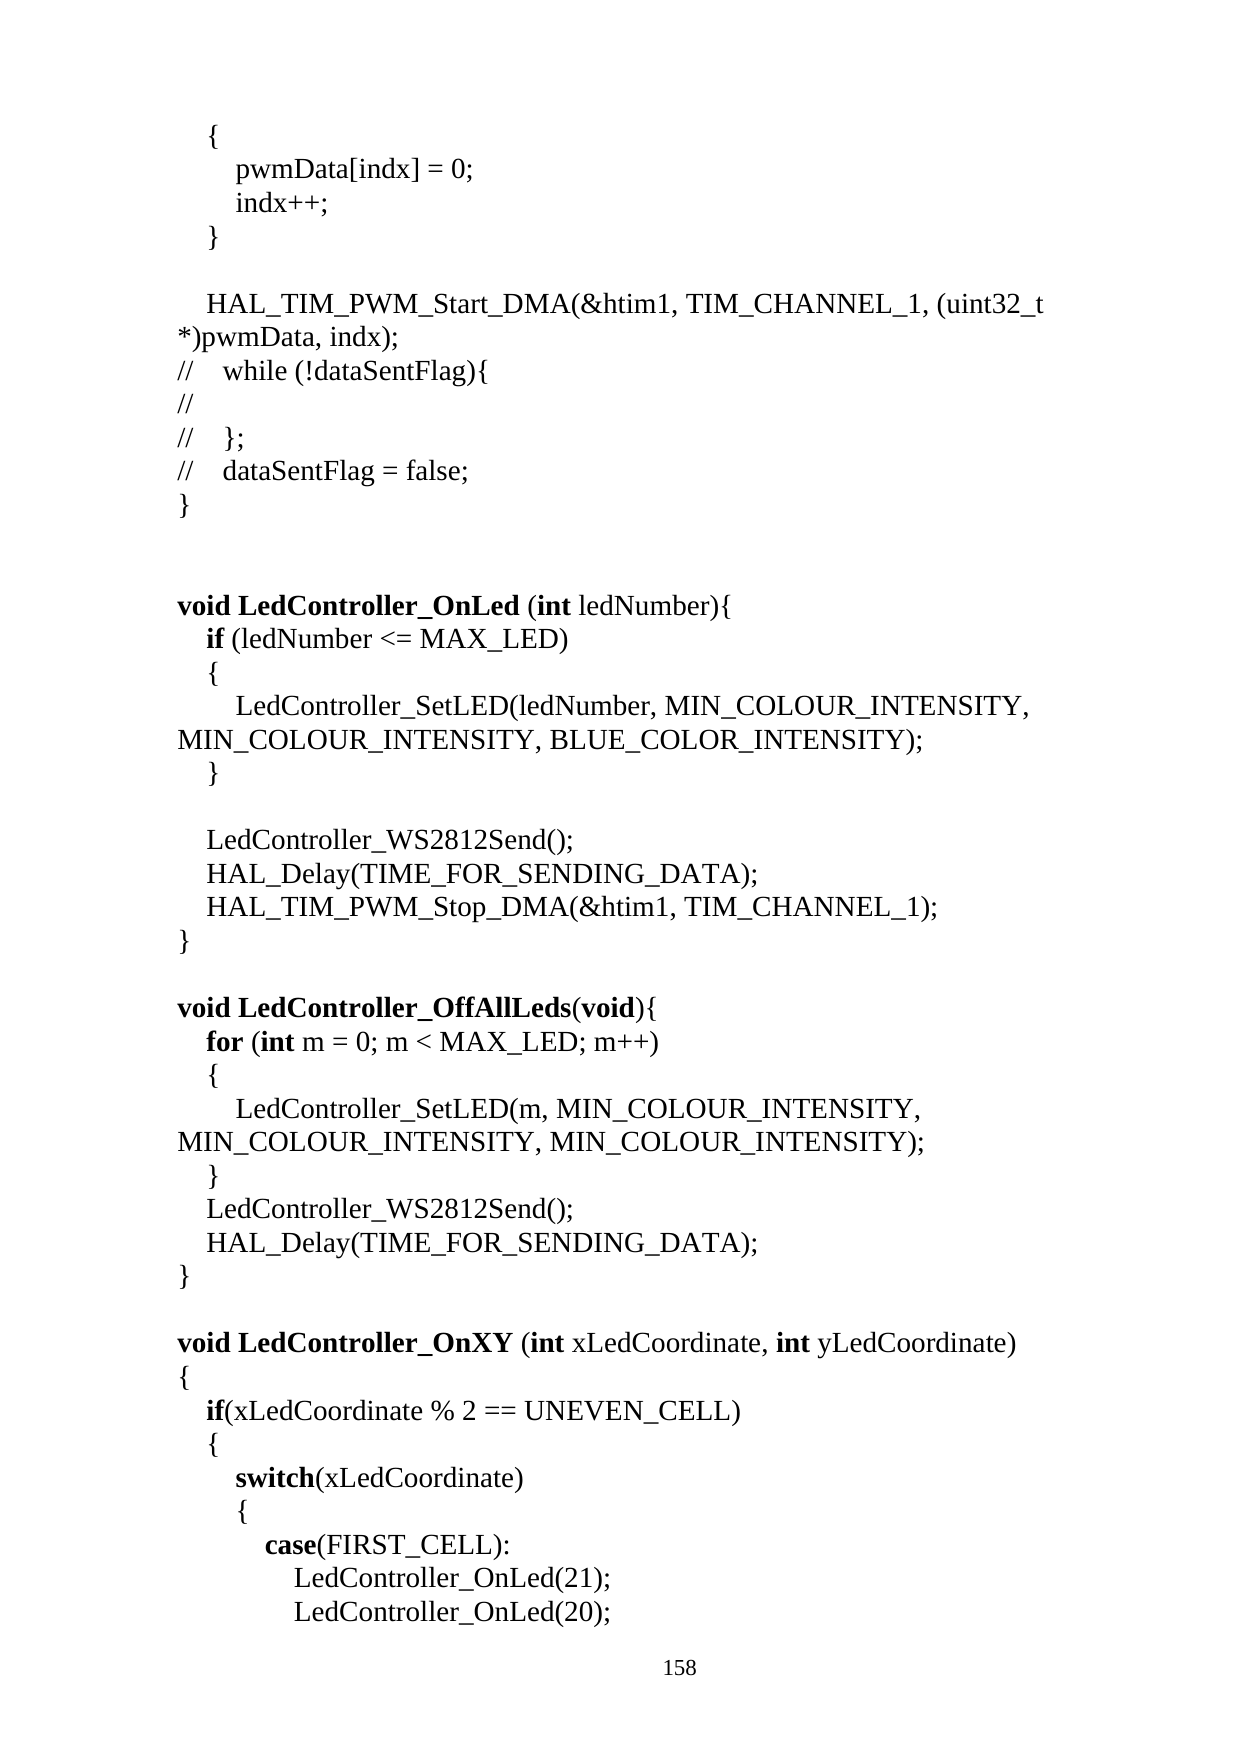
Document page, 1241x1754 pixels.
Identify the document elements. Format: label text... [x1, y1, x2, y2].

text } [177, 487, 1182, 521]
text indx++; [177, 185, 1182, 219]
text if (ledNumber <= MAX_LED) [177, 621, 1182, 655]
text // while (!dataSentFlag){ [177, 353, 1182, 386]
text } [177, 755, 1182, 789]
text } [177, 1158, 1182, 1191]
text LedController_SetLED(m, MIN_COLOUR_INTENSITY, MIN_COLOUR_INTENSITY, MIN_COLOUR_INTENSITY); [177, 1091, 1182, 1158]
text { [177, 1057, 1182, 1091]
text { [177, 1493, 1182, 1527]
text { [177, 1426, 1182, 1460]
text for (int m = 0; m < MAX_LED; m++) [177, 1024, 1182, 1057]
text } [177, 1258, 1182, 1292]
text switch(xLedCoordinate) [177, 1460, 1182, 1493]
text HAL_Delay(TIME_FOR_SENDING_DATA); [177, 856, 1182, 889]
text LedController_SetLED(ledNumber, MIN_COLOUR_INTENSITY, MIN_COLOUR_INTENSITY, BLUE_COLOR_INTENSITY); [177, 688, 1182, 755]
text LedController_WS2812Send(); [177, 822, 1182, 856]
text HAL_Delay(TIME_FOR_SENDING_DATA); [177, 1225, 1182, 1258]
text // dataSentFlag = false; [177, 453, 1182, 487]
text case(FIRST_CELL): [177, 1527, 1182, 1560]
text void LedController_OnXY (int xLedCoordinate, int yLedCoordinate) [177, 1326, 1182, 1359]
text pwmData[indx] = 0; [177, 152, 1182, 185]
text { [177, 1359, 1182, 1393]
text LedController_WS2812Send(); [177, 1191, 1182, 1225]
text } [177, 923, 1182, 957]
text } [177, 219, 1182, 252]
text void LedController_OnLed (int ledNumber){ [177, 588, 1182, 621]
text // }; [177, 420, 1182, 453]
text { [177, 655, 1182, 688]
text // [177, 386, 1182, 420]
text LedController_OnLed(21); [177, 1560, 1182, 1594]
text LedController_OnLed(20); [177, 1594, 1182, 1627]
text HAL_TIM_PWM_Stop_DMA(&htim1, TIM_CHANNEL_1); [177, 889, 1182, 923]
text { [177, 118, 1182, 152]
text HAL_TIM_PWM_Start_DMA(&htim1, TIM_CHANNEL_1, (uint32_t *)pwmData, indx); [177, 286, 1182, 353]
text if(xLedCoordinate % 2 == UNEVEN_CELL) [177, 1393, 1182, 1426]
text void LedController_OffAllLeds(void){ [177, 990, 1182, 1024]
